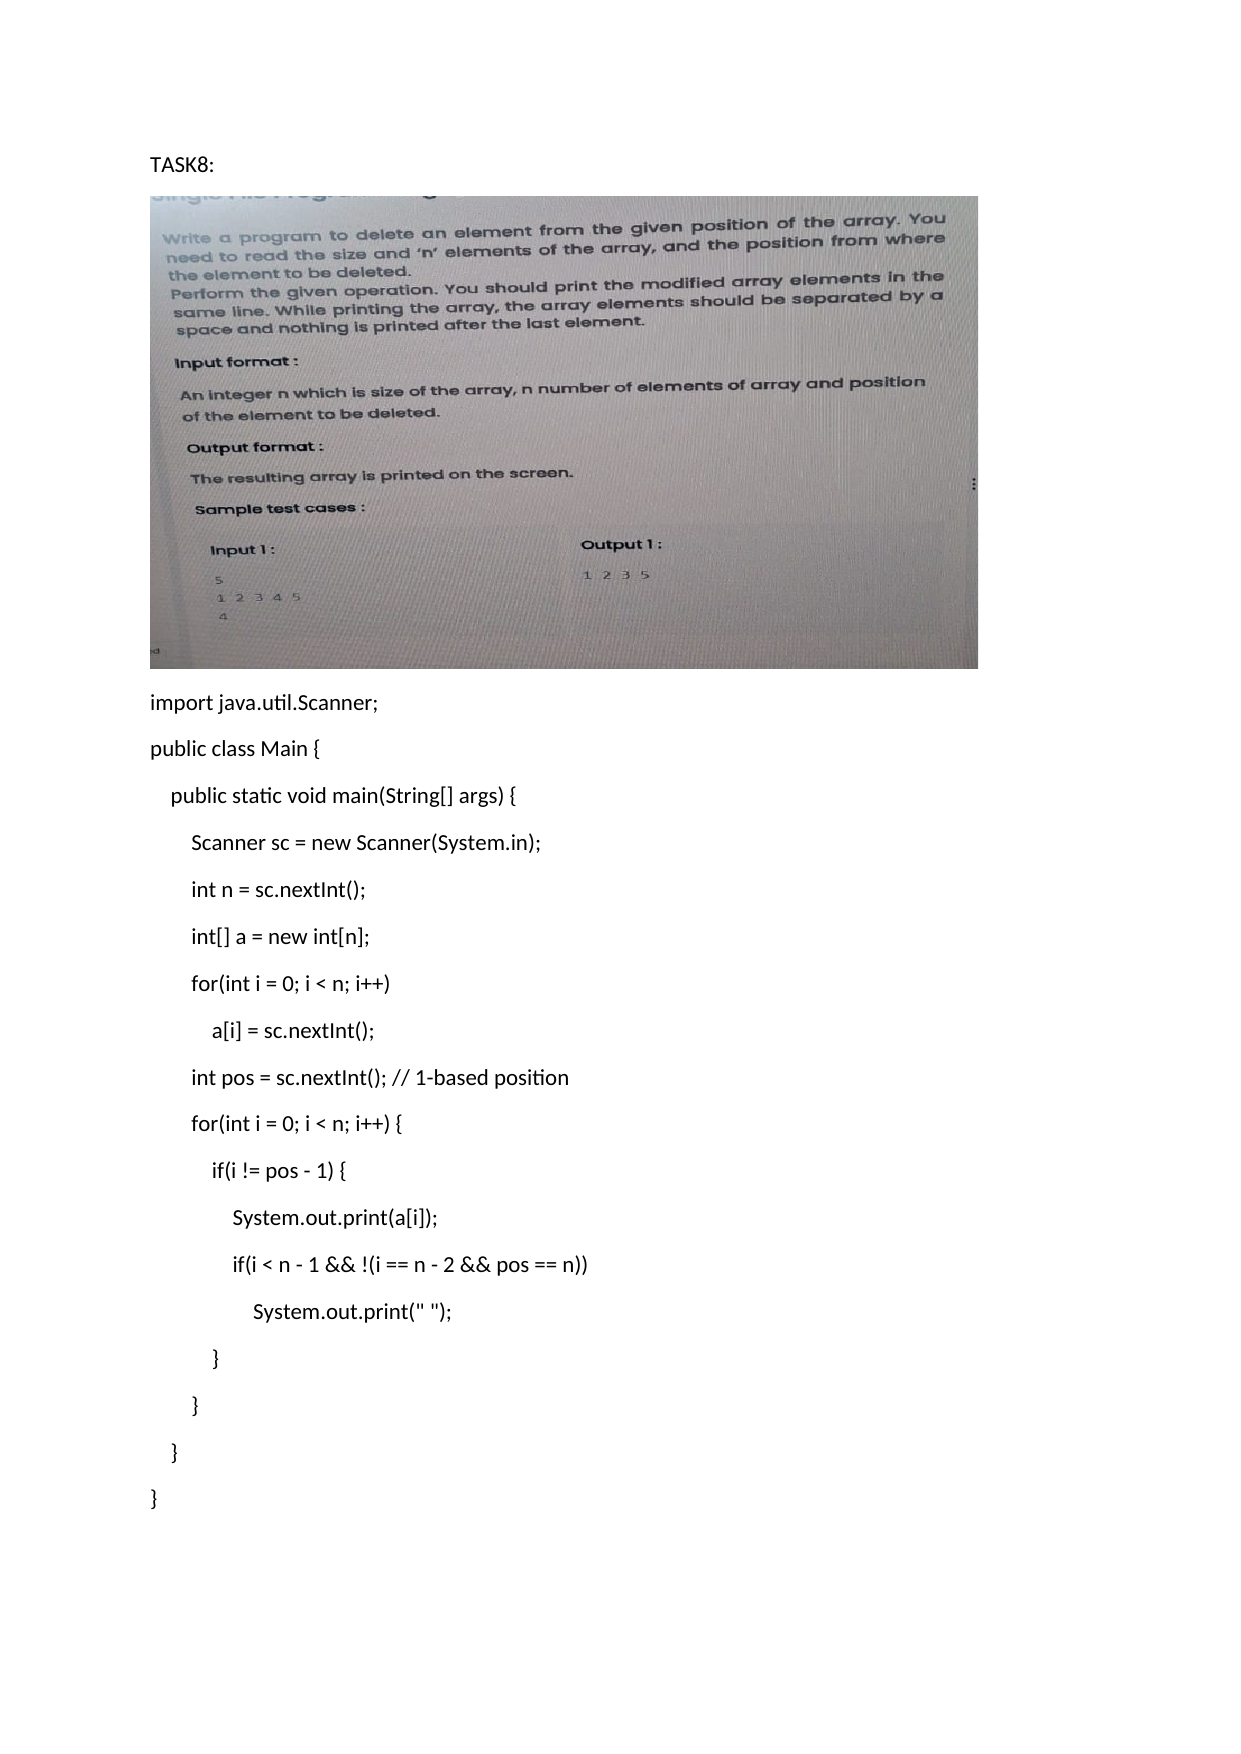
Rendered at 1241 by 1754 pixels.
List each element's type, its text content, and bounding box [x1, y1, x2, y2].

text int[] a = new int[n]; [150, 922, 1090, 950]
text int pos = sc.nextInt(); // 1-based position [150, 1063, 1090, 1091]
text } [150, 1438, 1090, 1466]
text import java.util.Scanner; [150, 688, 1090, 716]
text for(int i = 0; i < n; i++) { [150, 1109, 1090, 1137]
text for(int i = 0; i < n; i++) [150, 969, 1090, 997]
text } [150, 1344, 1090, 1372]
text } [150, 1391, 1090, 1419]
text if(i < n - 1 && !(i == n - 2 && pos == n)) [150, 1250, 1090, 1278]
text if(i != pos - 1) { [150, 1156, 1090, 1184]
text System.out.print(" "); [150, 1297, 1090, 1325]
text Scanner sc = new Scanner(System.in); [150, 828, 1090, 856]
text int n = sc.nextInt(); [150, 875, 1090, 903]
text TASK8: [150, 150, 1090, 178]
text public class Main { [150, 734, 1090, 762]
text } [150, 1484, 1090, 1512]
text public static void main(String[] args) { [150, 781, 1090, 809]
text a[i] = sc.nextInt(); [150, 1016, 1090, 1044]
picture [150, 196, 979, 669]
text System.out.print(a[i]); [150, 1203, 1090, 1231]
